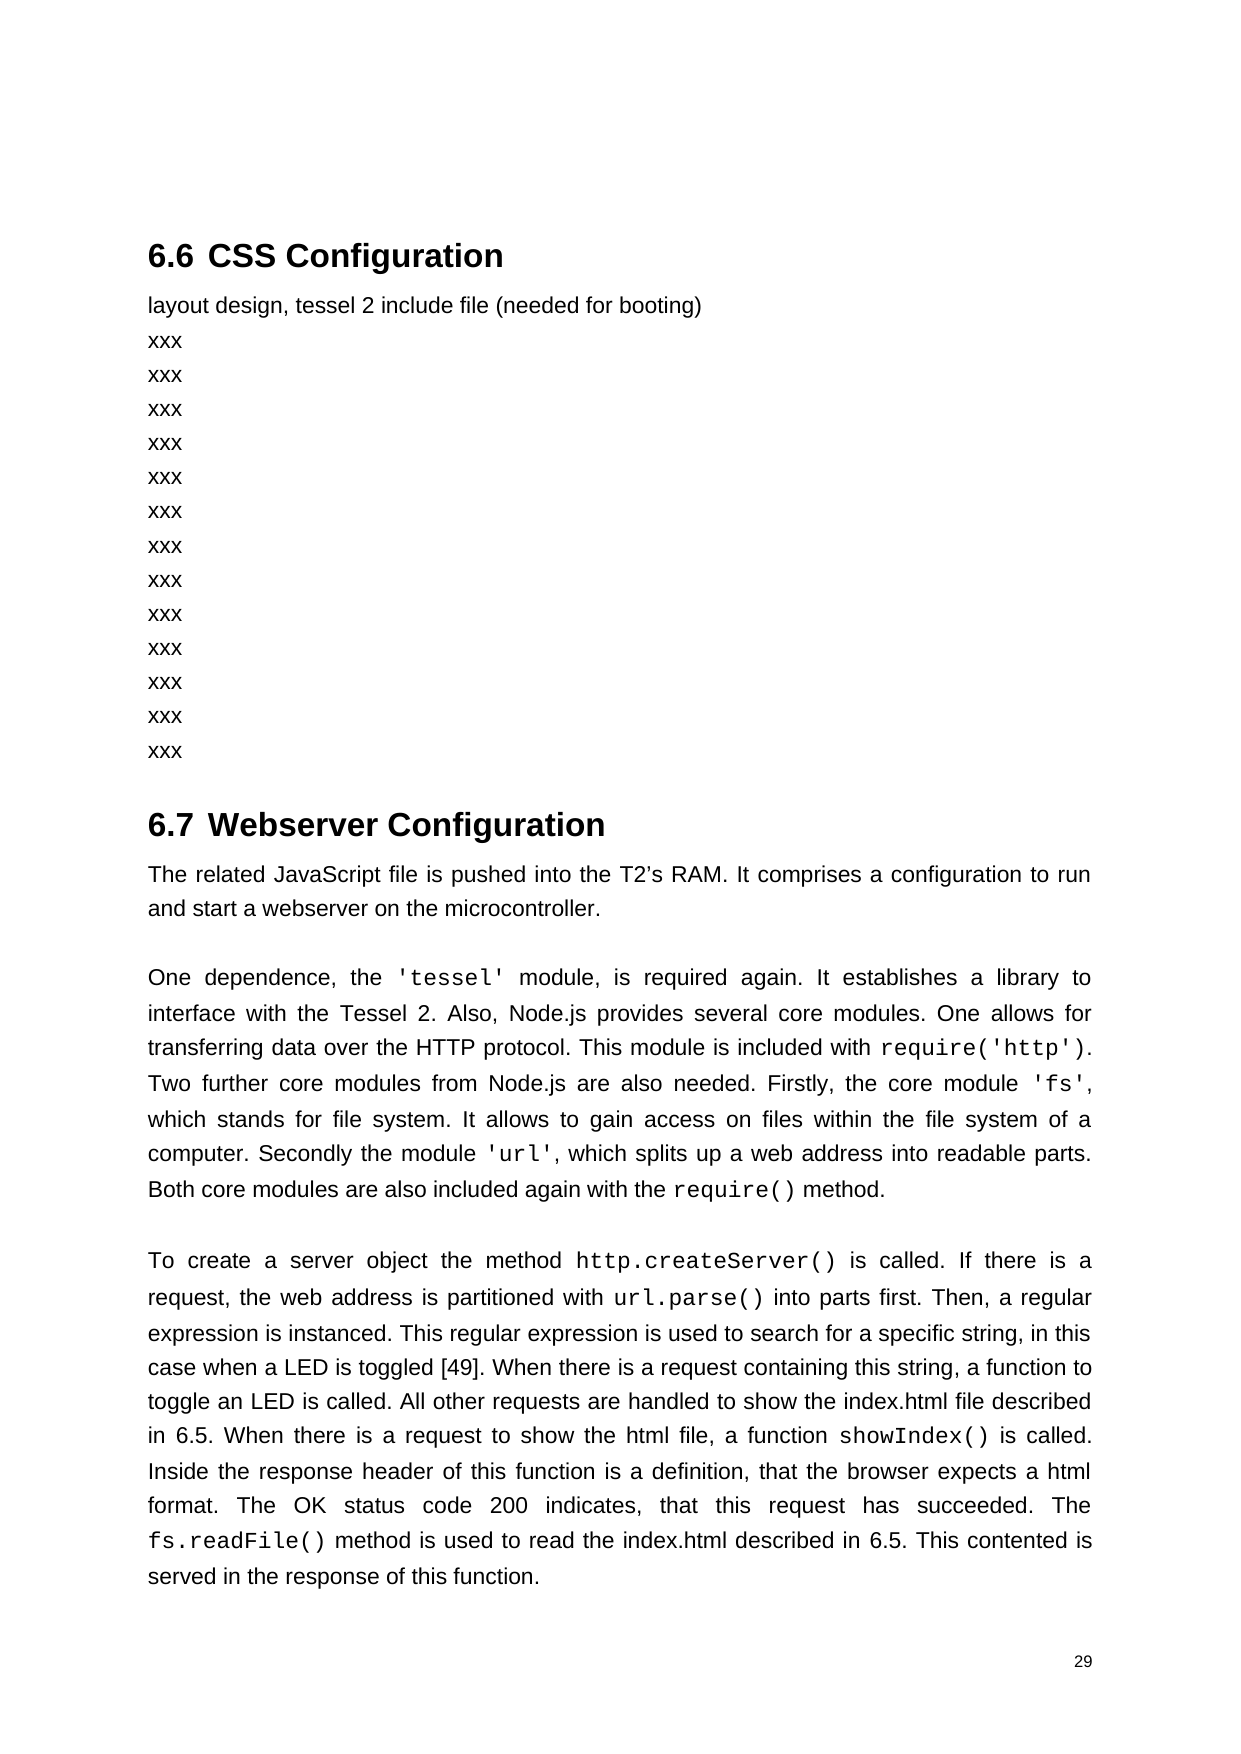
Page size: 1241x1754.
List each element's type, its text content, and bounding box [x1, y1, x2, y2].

text layout design, tessel 2 include file (needed for booting) [148, 292, 1092, 319]
text One dependence, the 'tessel' module, is required again. It establishes a library to interface with the Tessel 2. Also, Node.js provides several core modules. One allows for transferring data over the HTTP protocol. This module is included with require('http'). Two further core modules from Node.js are also needed. Firstly, the core module 'fs', which stands for file system. It allows to gain access on files within the file system of a computer. Secondly the module 'url', which splits up a web address into readable parts. Both core modules are also included again with the require() method. [148, 963, 1092, 1205]
text xxx [148, 566, 1092, 592]
text xxx [148, 327, 1092, 353]
text xxx [148, 497, 1092, 524]
text xxx [148, 532, 1092, 558]
text xxx [148, 668, 1092, 694]
text xxx [148, 634, 1092, 660]
subtitle Webserver Configuration [148, 805, 1092, 843]
subtitle CSS Configuration [148, 236, 1092, 275]
text xxx [148, 395, 1092, 421]
text xxx [148, 702, 1092, 729]
text xxx [148, 737, 1092, 763]
text xxx [148, 429, 1092, 455]
text To create a server object the method http.createServer() is called. If there is a request, the web address is partitioned with url.parse() into parts first. Then, a regular expression is instanced. This regular expression is used to search for a specific string, in this case when a LED is toggled . When there is a request containing this string, a function to toggle an LED is called. All other requests are handled to show the index.html file described in 6.5. When there is a request to show the html file, a function showIndex() is called. Inside the response header of this function is a definition, that the browser expects a html format. The OK status code 200 indicates, that this request has succeeded. The fs.readFile() method is used to read the index.html described in 6.5. This contented is served in the response of this function. [148, 1247, 1092, 1589]
text xxx [148, 361, 1092, 387]
text xxx [148, 600, 1092, 626]
text The related JavaScript file is pushed into the T2’s RAM. It comprises a configuration to run and start a webserver on the microcontroller. [148, 861, 1092, 922]
text xxx [148, 463, 1092, 489]
